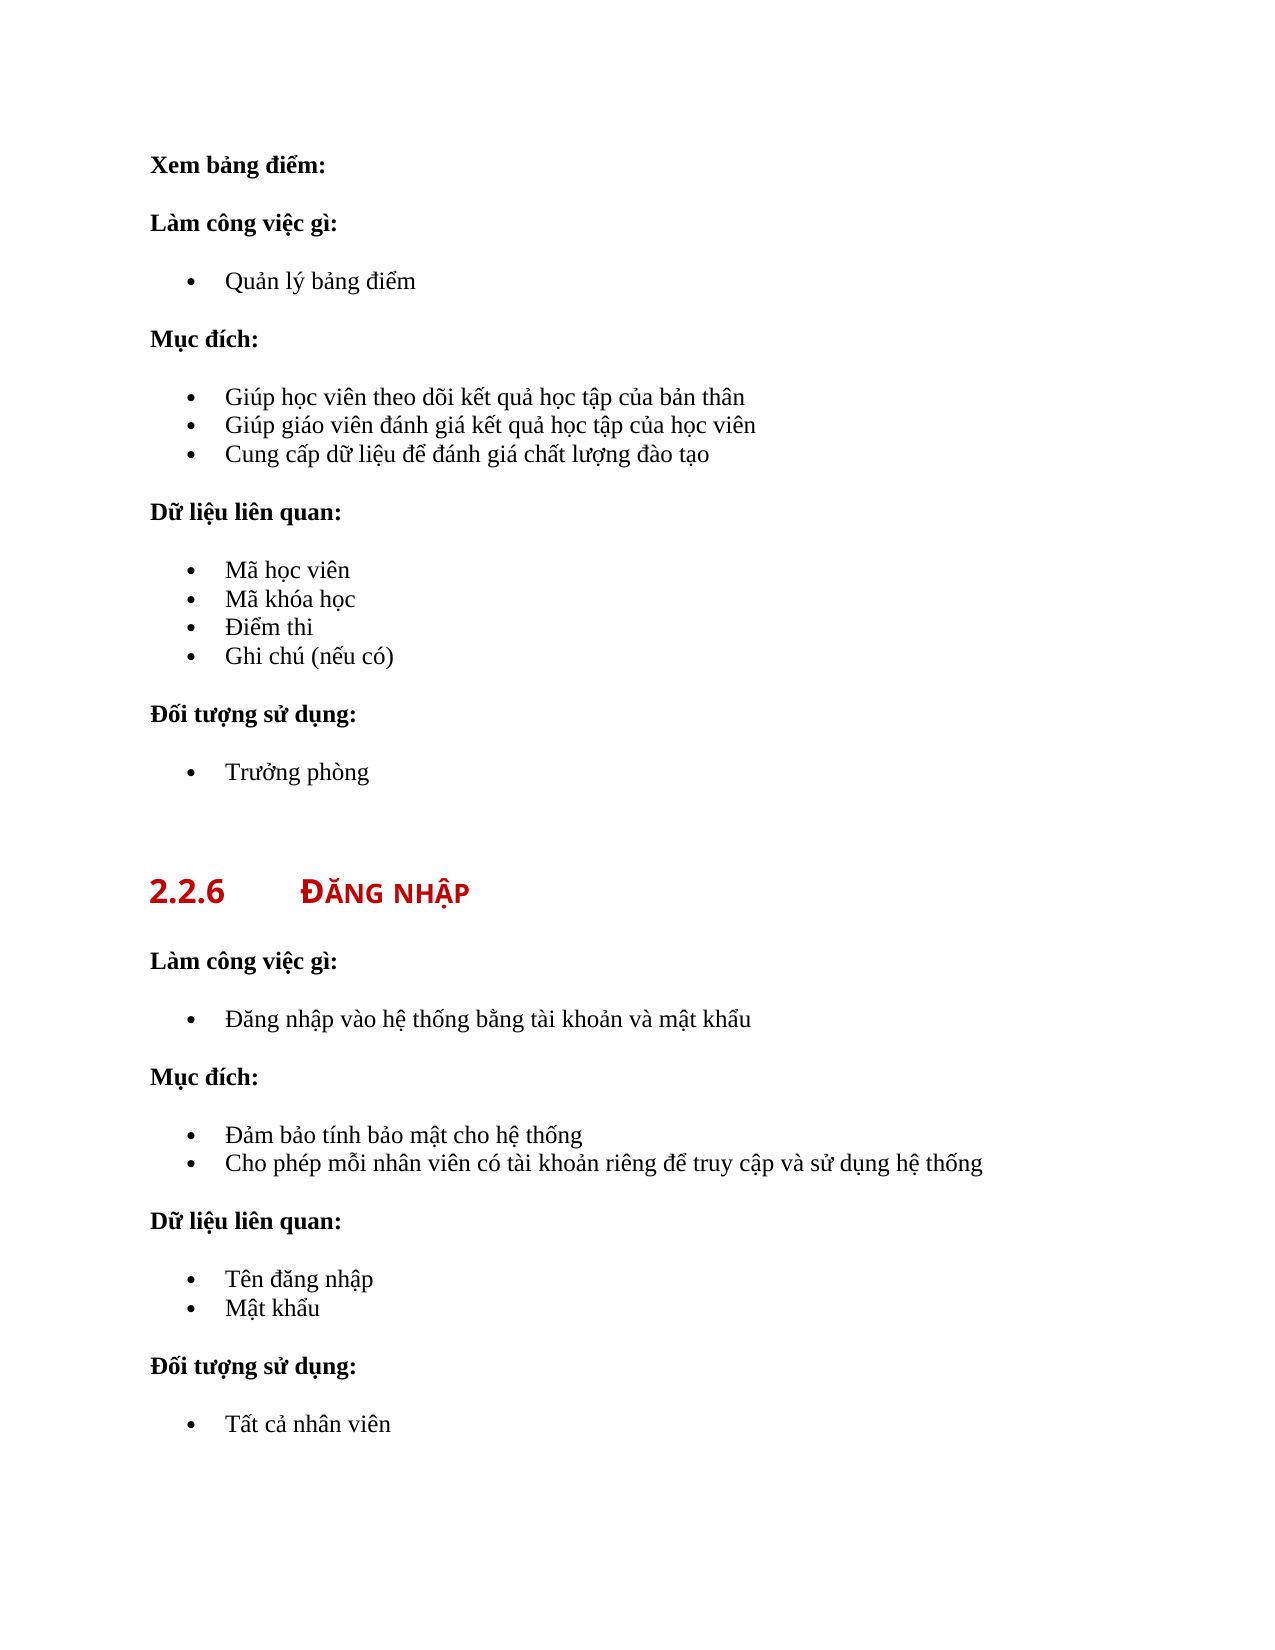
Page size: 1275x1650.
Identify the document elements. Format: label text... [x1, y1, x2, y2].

list Quản lý bảng điểm [187, 266, 1125, 294]
text Đối tượng sử dụng: [150, 699, 1125, 728]
text Mục đích: [150, 1062, 1125, 1091]
list Trưởng phòng [187, 757, 1125, 786]
text Làm công việc gì: [150, 208, 1125, 237]
list Cung cấp dữ liệu để đánh giá chất lượng đào tạo [187, 439, 1125, 468]
list Giúp giáo viên đánh giá kết quả học tập của học viên [187, 410, 1125, 439]
text Xem bảng điểm: [150, 150, 1125, 179]
list Mật khẩu [187, 1293, 1125, 1322]
list Giúp học viên theo dõi kết quả học tập của bản thân [187, 382, 1125, 410]
list Đăng nhập vào hệ thống bằng tài khoản và mật khẩu [187, 1004, 1125, 1033]
subtitle Đăng nhập [149, 868, 1125, 913]
list Tất cả nhân viên [187, 1409, 1125, 1438]
text Đối tượng sử dụng: [150, 1351, 1125, 1380]
text Dữ liệu liên quan: [150, 1206, 1125, 1235]
list Điểm thi [187, 612, 1125, 641]
list Tên đăng nhập [187, 1264, 1125, 1293]
text Làm công việc gì: [150, 946, 1125, 975]
list Cho phép mỗi nhân viên có tài khoản riêng để truy cập và sử dụng hệ thống [187, 1148, 1125, 1177]
list Ghi chú (nếu có) [187, 641, 1125, 670]
list Mã khóa học [187, 584, 1125, 612]
text Dữ liệu liên quan: [150, 497, 1125, 526]
list Mã học viên [187, 555, 1125, 584]
list Đảm bảo tính bảo mật cho hệ thống [187, 1120, 1125, 1148]
text Mục đích: [150, 324, 1125, 352]
